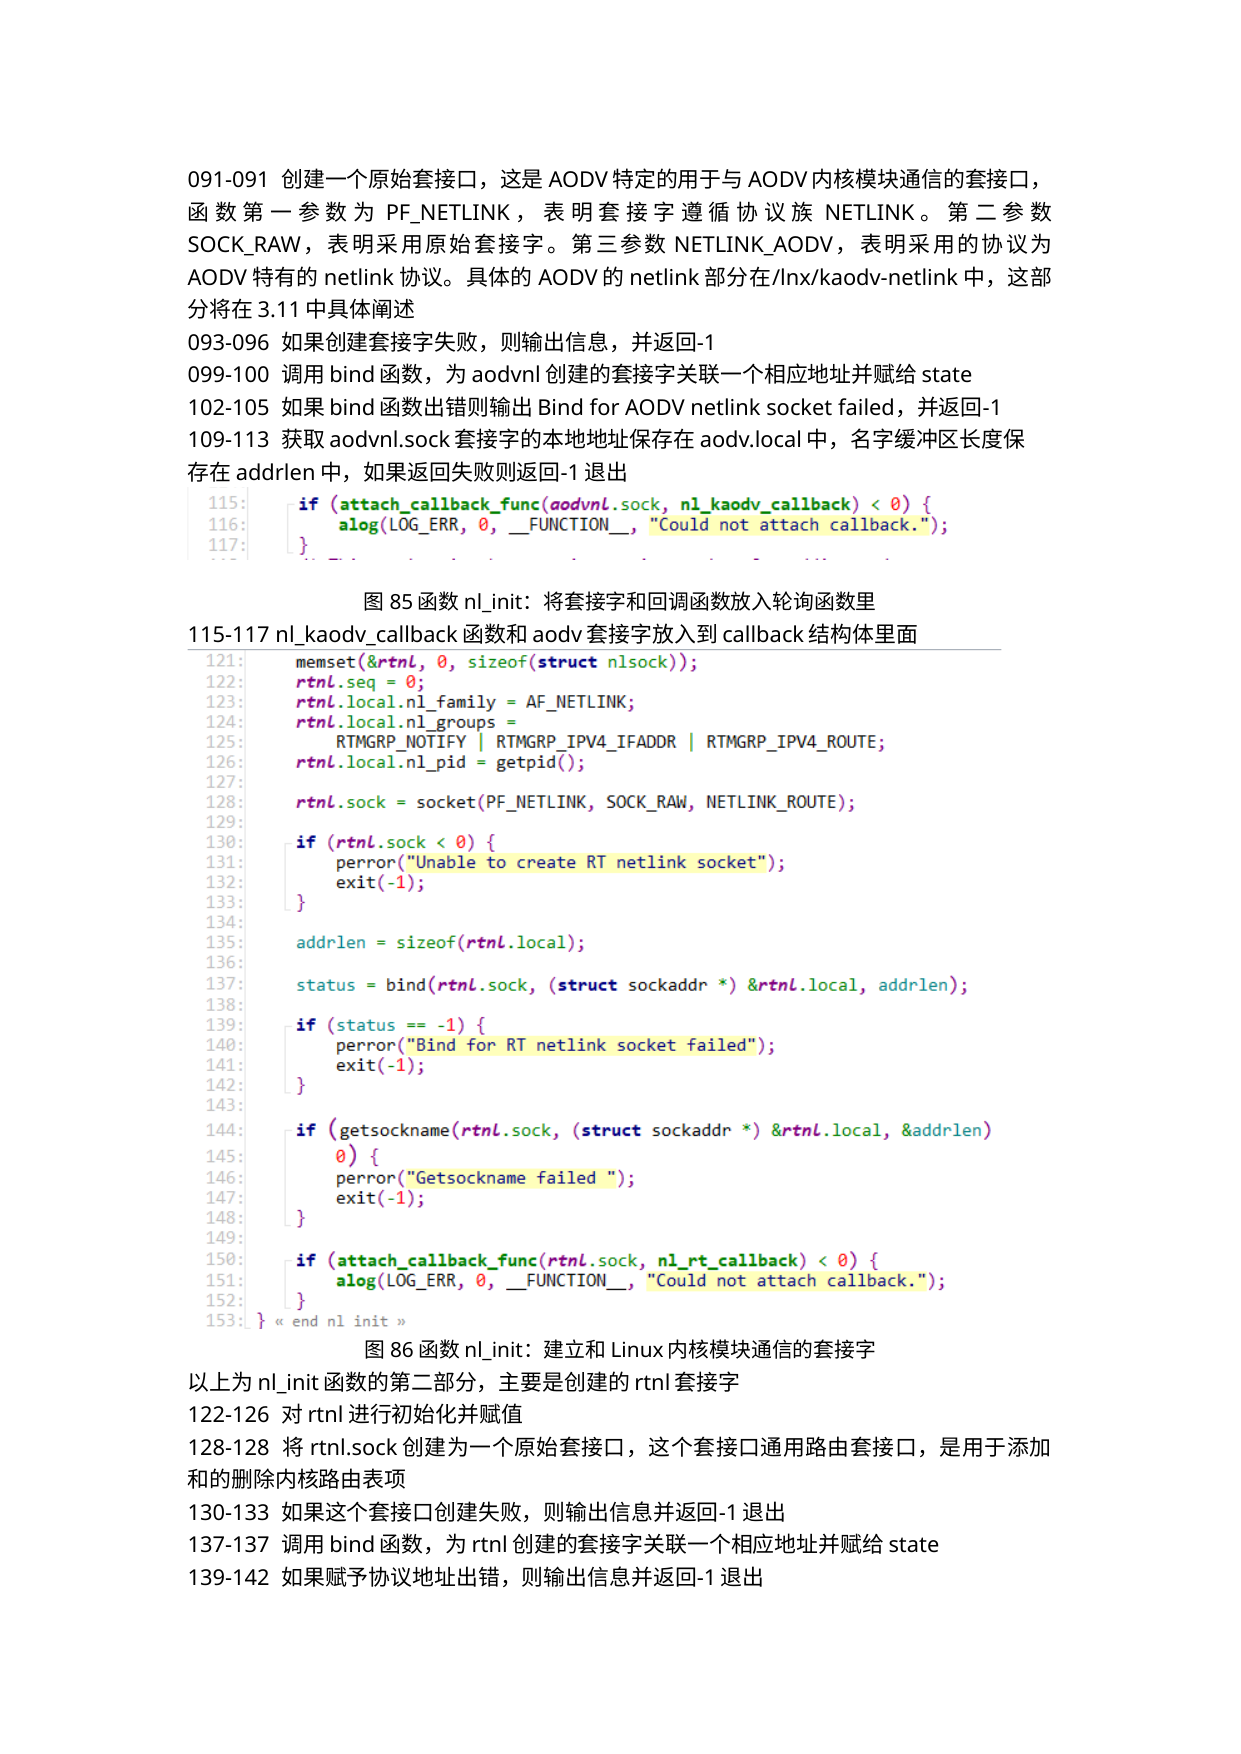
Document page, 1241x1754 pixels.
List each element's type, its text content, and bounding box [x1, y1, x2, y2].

text 128-128 将rtnl.sock创建为一个原始套接口，这个套接口通用路由套接口，是用于添加和的删除内核路由表项 [187, 1429, 1053, 1494]
text 099-100 调用bind函数，为aodvnl创建的套接字关联一个相应地址并赋给state [187, 357, 1053, 389]
text 图 86 函数nl_init：建立和Linux内核模块通信的套接字 [187, 1332, 1053, 1364]
text 139-142 如果赋予协议地址出错，则输出信息并返回-1退出 [187, 1559, 1053, 1592]
text 以上为nl_init函数的第二部分，主要是创建的rtnl套接字 [187, 1364, 1053, 1397]
text 图 85 函数nl_init：将套接字和回调函数放入轮询函数里 [187, 584, 1053, 617]
text 115-117 nl_kaodv_callback函数和aodv套接字放入到callback结构体里面 [187, 617, 1053, 649]
picture [187, 649, 1002, 1329]
text 091-091 创建一个原始套接口，这是AODV特定的用于与AODV内核模块通信的套接口，函数第一参数为PF_NETLINK，表明套接字遵循协议族NETLINK。第二参数SOCK_RAW，表明采用原始套接字。第三参数NETLINK_AODV，表明采用的协议为AODV特有的netlink协议。具体的AODV的netlink部分在/lnx/kaodv-netlink中，这部分将在3.11中具体阐述 [187, 162, 1053, 324]
text 137-137 调用bind函数，为rtnl创建的套接字关联一个相应地址并赋给state [187, 1527, 1053, 1559]
text 存在addrlen中，如果返回失败则返回-1退出 [187, 454, 1053, 487]
text 093-096 如果创建套接字失败，则输出信息，并返回-1 [187, 324, 1053, 357]
text 102-105 如果bind函数出错则输出Bind for AODV netlink socket failed，并返回-1 [187, 389, 1053, 422]
picture [187, 487, 1011, 560]
text 109-113 获取aodvnl.sock套接字的本地地址保存在aodv.local中，名字缓冲区长度保 [187, 422, 1053, 454]
text 130-133 如果这个套接口创建失败，则输出信息并返回-1退出 [187, 1494, 1053, 1527]
text 122-126 对rtnl进行初始化并赋值 [187, 1397, 1053, 1429]
